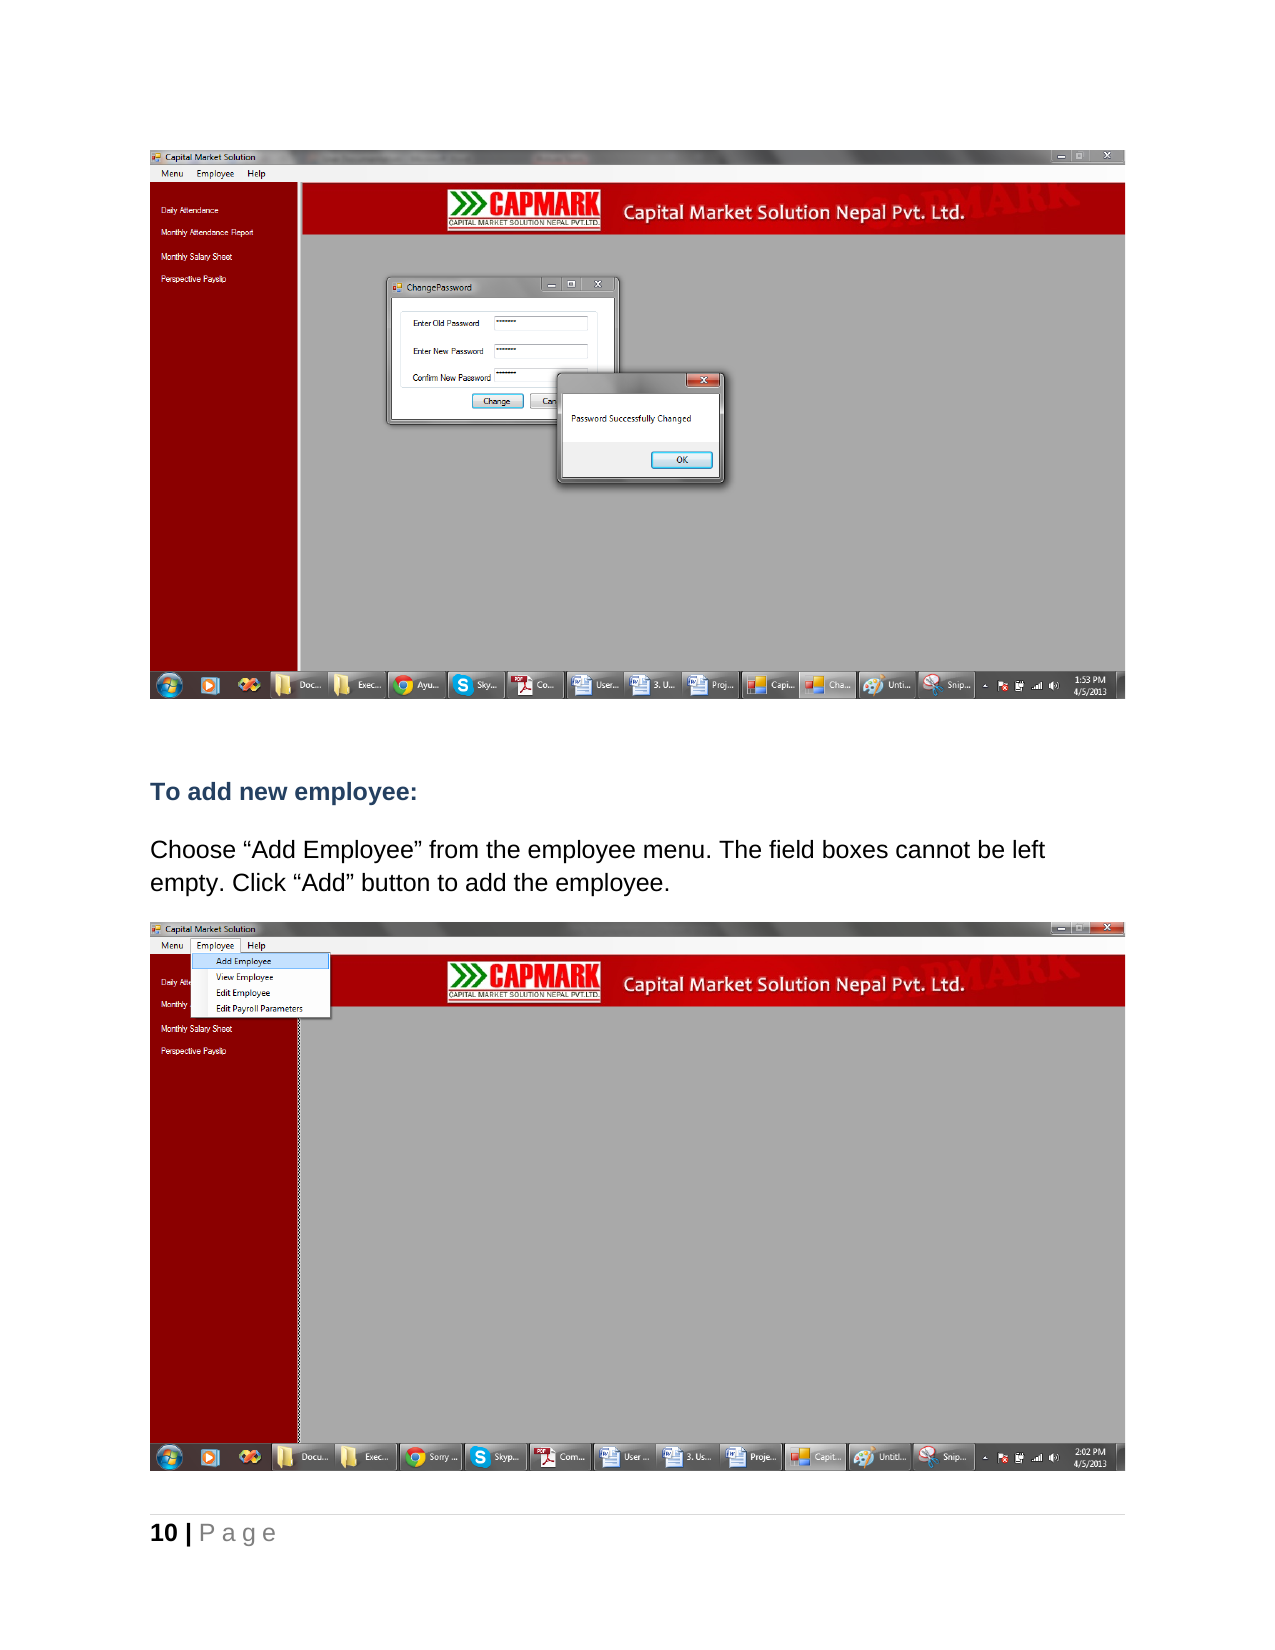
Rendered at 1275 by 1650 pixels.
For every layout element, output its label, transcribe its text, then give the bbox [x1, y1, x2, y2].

picture [150, 922, 1125, 1471]
picture [150, 150, 1125, 699]
subtitle To add new employee: [150, 777, 1125, 806]
text Choose “Add Employee” from the employee menu. The field boxes cannot be left empty. Click “Add” button to add the employee. [150, 835, 1125, 897]
